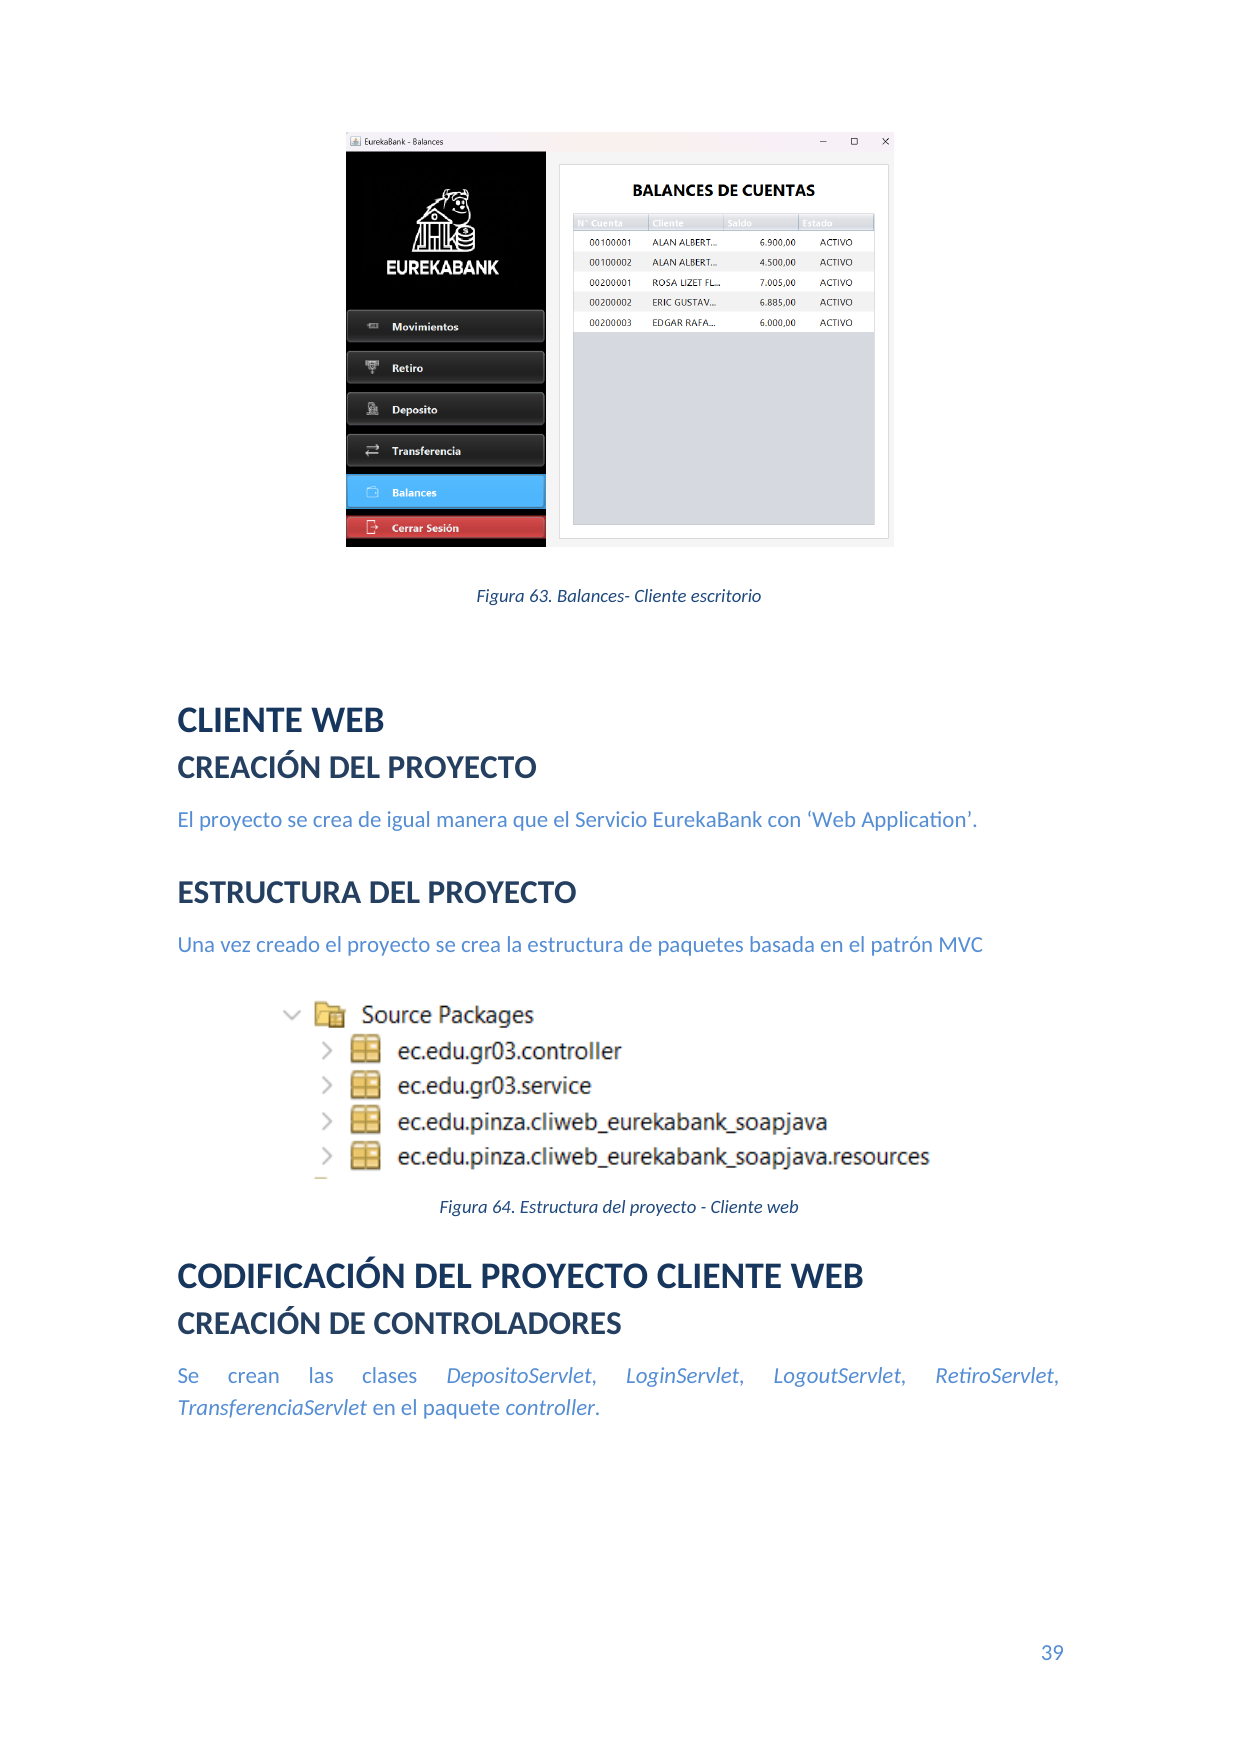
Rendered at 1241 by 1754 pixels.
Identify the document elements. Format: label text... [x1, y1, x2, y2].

text ESTRUCTURA DEL PROYECTO [177, 871, 1063, 912]
text Se crean las clases DepositoServlet, LoginServlet, LogoutServlet, RetiroServlet, TransferenciaServlet en el paquete controller. [177, 1361, 1063, 1421]
subtitle CLIENTE WEB [177, 696, 1063, 742]
subtitle CREACIÓN DEL PROYECTO [177, 746, 1063, 787]
subtitle CODIFICACIÓN DEL PROYECTO CLIENTE WEB [177, 1252, 1063, 1297]
text CREACIÓN DE CONTROLADORES [177, 1302, 1063, 1342]
text El proyecto se crea de igual manera que el Servicio EurekaBank con ‘Web Application’. [177, 806, 1063, 834]
text Una vez creado el proyecto se crea la estructura de paquetes basada en el patrón MVC [177, 930, 1063, 958]
text Figura 64. Estructura del proyecto - Cliente web [177, 1195, 1063, 1218]
text Figura 63. Balances- Cliente escritorio [177, 584, 1063, 607]
picture [346, 132, 895, 547]
picture [268, 996, 972, 1179]
